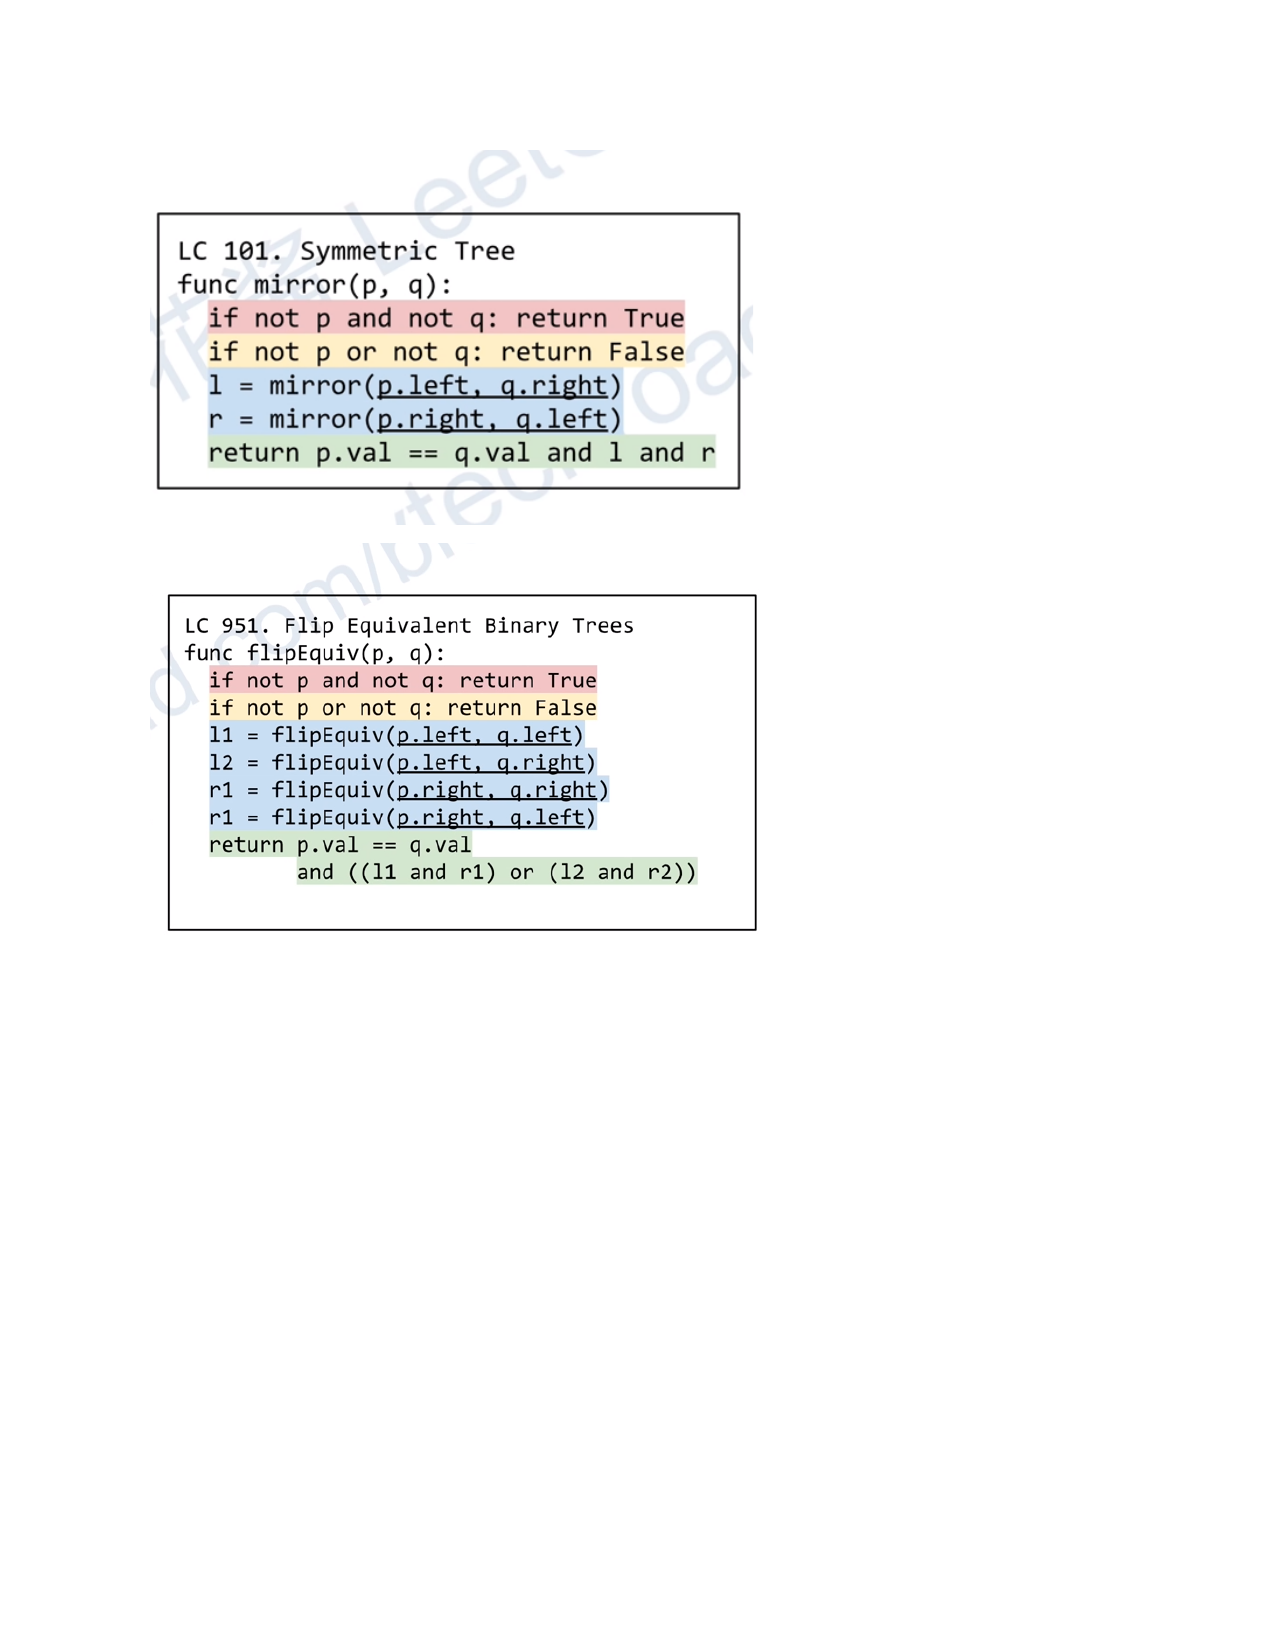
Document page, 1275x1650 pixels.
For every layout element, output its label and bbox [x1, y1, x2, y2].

picture [150, 150, 754, 525]
picture [150, 543, 797, 959]
